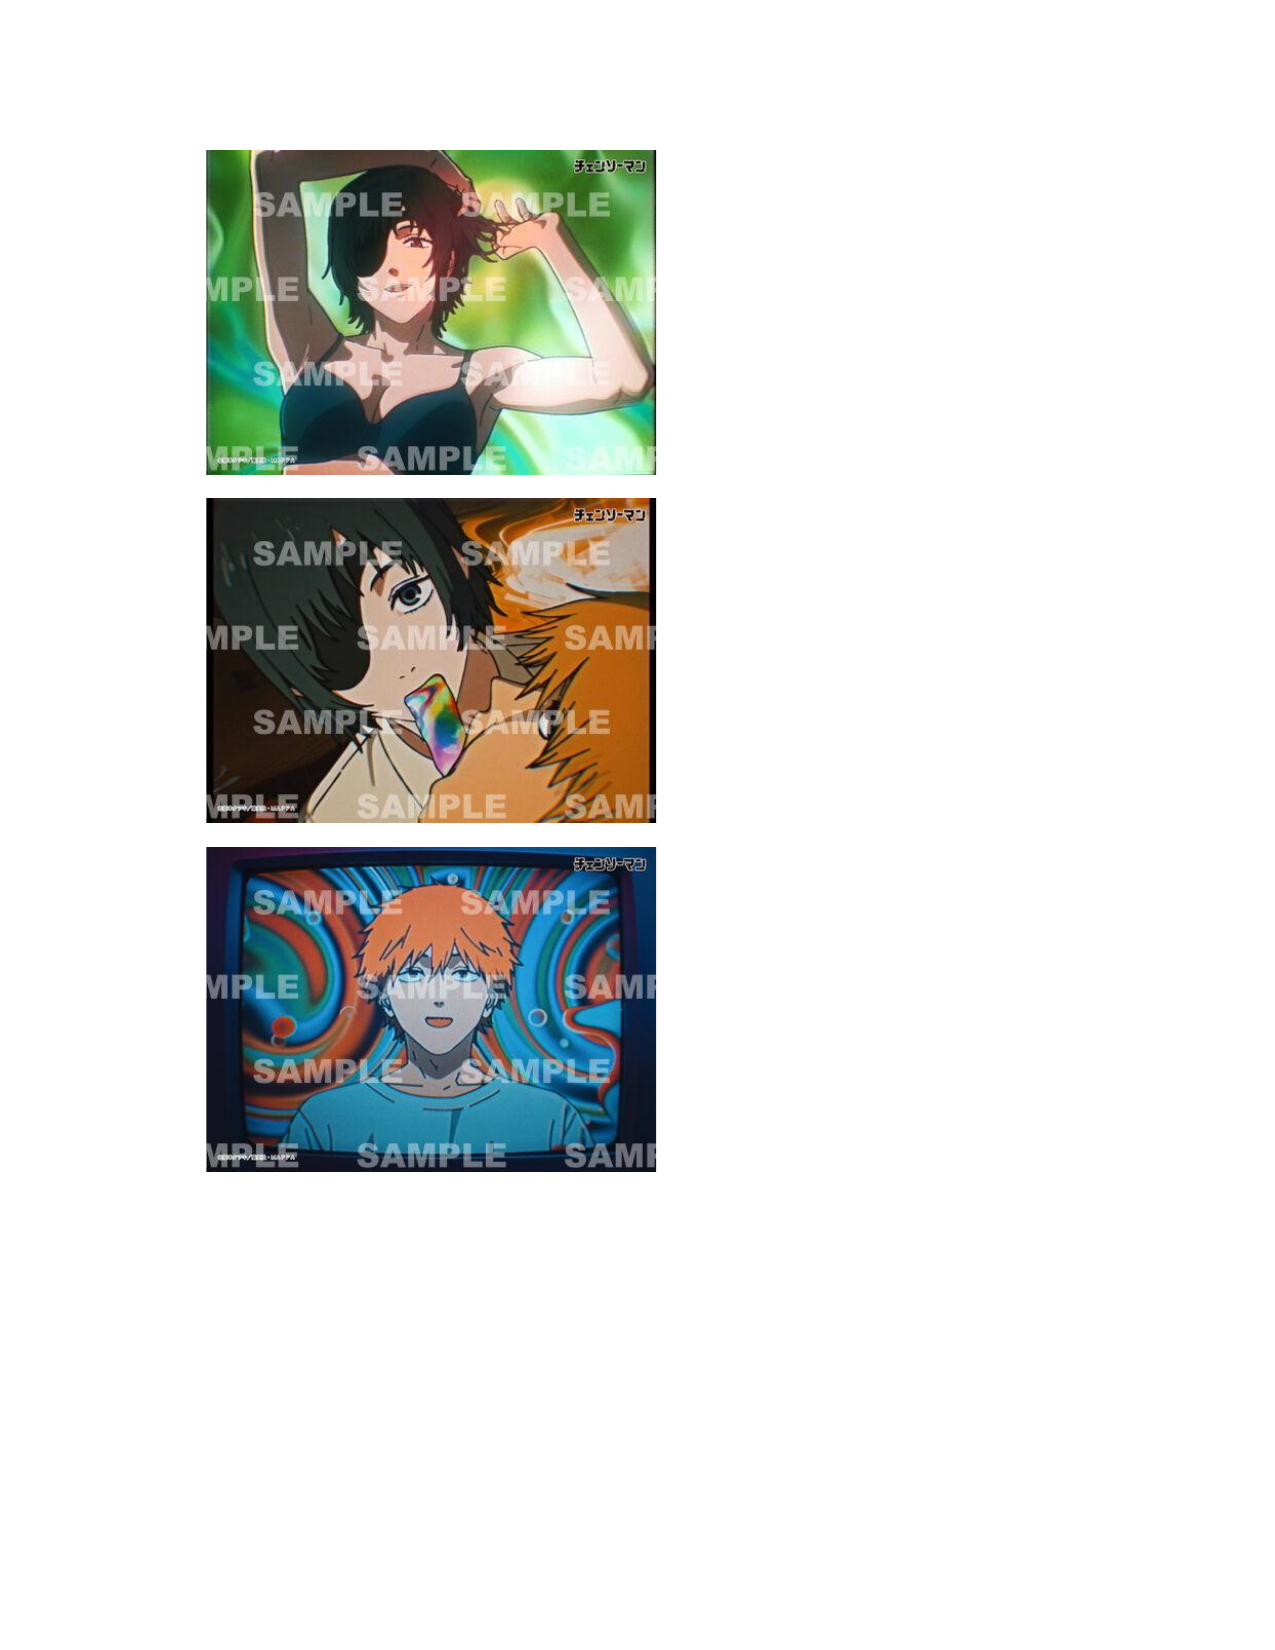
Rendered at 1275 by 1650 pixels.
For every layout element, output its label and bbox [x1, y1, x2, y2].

picture [206, 498, 657, 823]
picture [206, 847, 657, 1172]
picture [206, 150, 657, 475]
